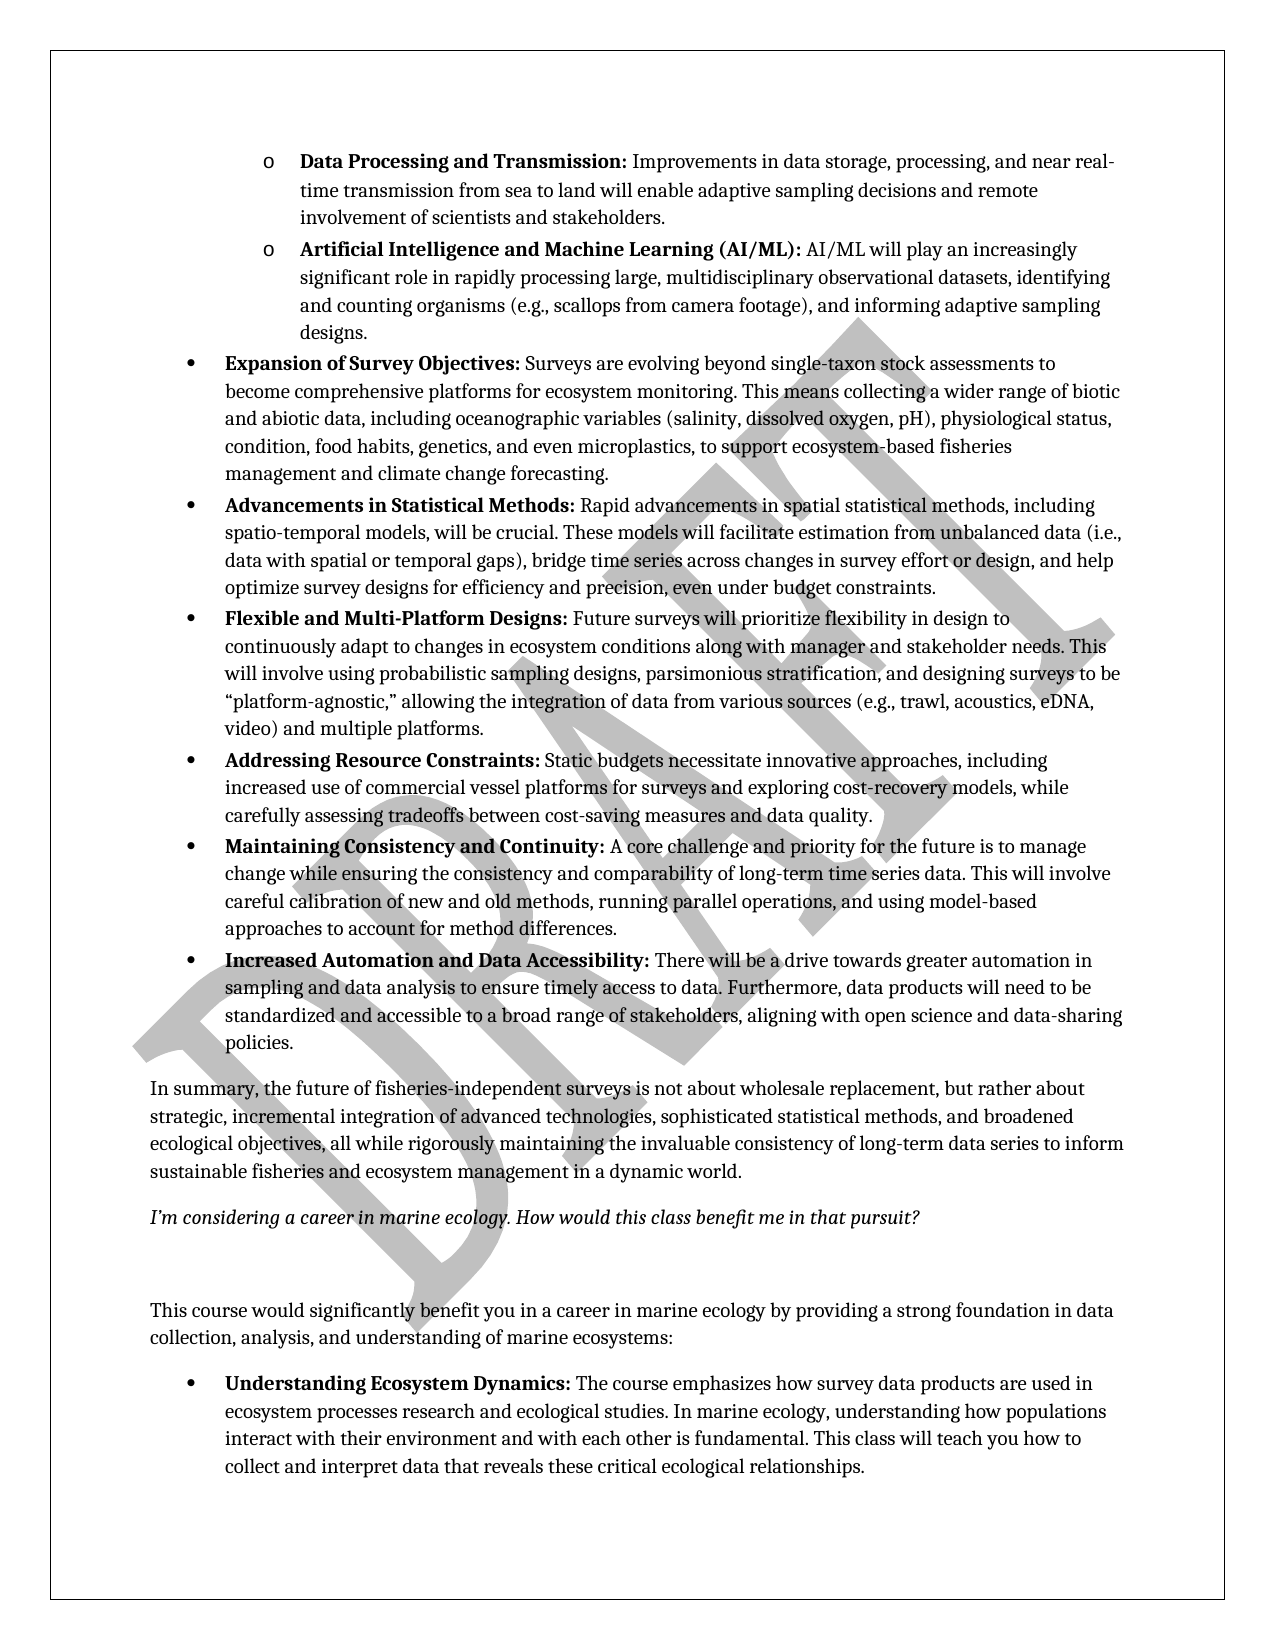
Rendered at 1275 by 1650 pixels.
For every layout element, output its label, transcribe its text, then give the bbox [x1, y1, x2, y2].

list Understanding Ecosystem Dynamics: The course emphasizes how survey data products are used in ecosystem processes research and ecological studies. In marine ecology, understanding how populations interact with their environment and with each other is fundamental. This class will teach you how to collect and interpret data that reveals these critical ecological relationships. [187, 1372, 1125, 1478]
list Artificial Intelligence and Machine Learning (AI/ML): AI/ML will play an increasingly significant role in rapidly processing large, multidisciplinary observational datasets, identifying and counting organisms (e.g., scallops from camera footage), and informing adaptive sampling designs. [262, 237, 1125, 345]
text This course would significantly benefit you in a career in marine ecology by providing a strong foundation in data collection, analysis, and understanding of marine ecosystems: [150, 1298, 1125, 1350]
list Data Processing and Transmission: Improvements in data storage, processing, and near real-time transmission from sea to land will enable adaptive sampling decisions and remote involvement of scientists and stakeholders. [262, 150, 1125, 230]
list Addressing Resource Constraints: Static budgets necessitate innovative approaches, including increased use of commercial vessel platforms for surveys and exploring cost-recovery models, while carefully assessing tradeoffs between cost-saving measures and data quality. [187, 748, 1125, 827]
text I’m considering a career in marine ecology. How would this class benefit me in that pursuit? [150, 1206, 1125, 1230]
list Advancements in Statistical Methods: Rapid advancements in spatial statistical methods, including spatio-temporal models, will be crucial. These models will facilitate estimation from unbalanced data (i.e., data with spatial or temporal gaps), bridge time series across changes in survey effort or design, and help optimize survey designs for efficiency and precision, even under budget constraints. [187, 493, 1125, 600]
list Flexible and Multi-Platform Designs: Future surveys will prioritize flexibility in design to continuously adapt to changes in ecosystem conditions along with manager and stakeholder needs. This will involve using probabilistic sampling designs, parsimonious stratification, and designing surveys to be “platform-agnostic,” allowing the integration of data from various sources (e.g., trawl, acoustics, eDNA, video) and multiple platforms. [187, 607, 1125, 741]
list Maintaining Consistency and Continuity: A core challenge and priority for the future is to manage change while ensuring the consistency and comparability of long-term time series data. This will involve careful calibration of new and old methods, running parallel operations, and using model-based approaches to account for method differences. [187, 834, 1125, 941]
list Expansion of Survey Objectives: Surveys are evolving beyond single-taxon stock assessments to become comprehensive platforms for ecosystem monitoring. This means collecting a wider range of biotic and abiotic data, including oceanographic variables (salinity, dissolved oxygen, pH), physiological status, condition, food habits, genetics, and even microplastics, to support ecosystem-based fisheries management and climate change forecasting. [187, 352, 1125, 486]
list Increased Automation and Data Accessibility: There will be a drive towards greater automation in sampling and data analysis to ensure timely access to data. Furthermore, data products will need to be standardized and accessible to a broad range of stakeholders, aligning with open science and data-sharing policies. [187, 948, 1125, 1055]
text In summary, the future of fisheries-independent surveys is not about wholesale replacement, but rather about strategic, incremental integration of advanced technologies, sophisticated statistical methods, and broadened ecological objectives, all while rigorously maintaining the invaluable consistency of long-term data series to inform sustainable fisheries and ecosystem management in a dynamic world. [150, 1077, 1125, 1183]
